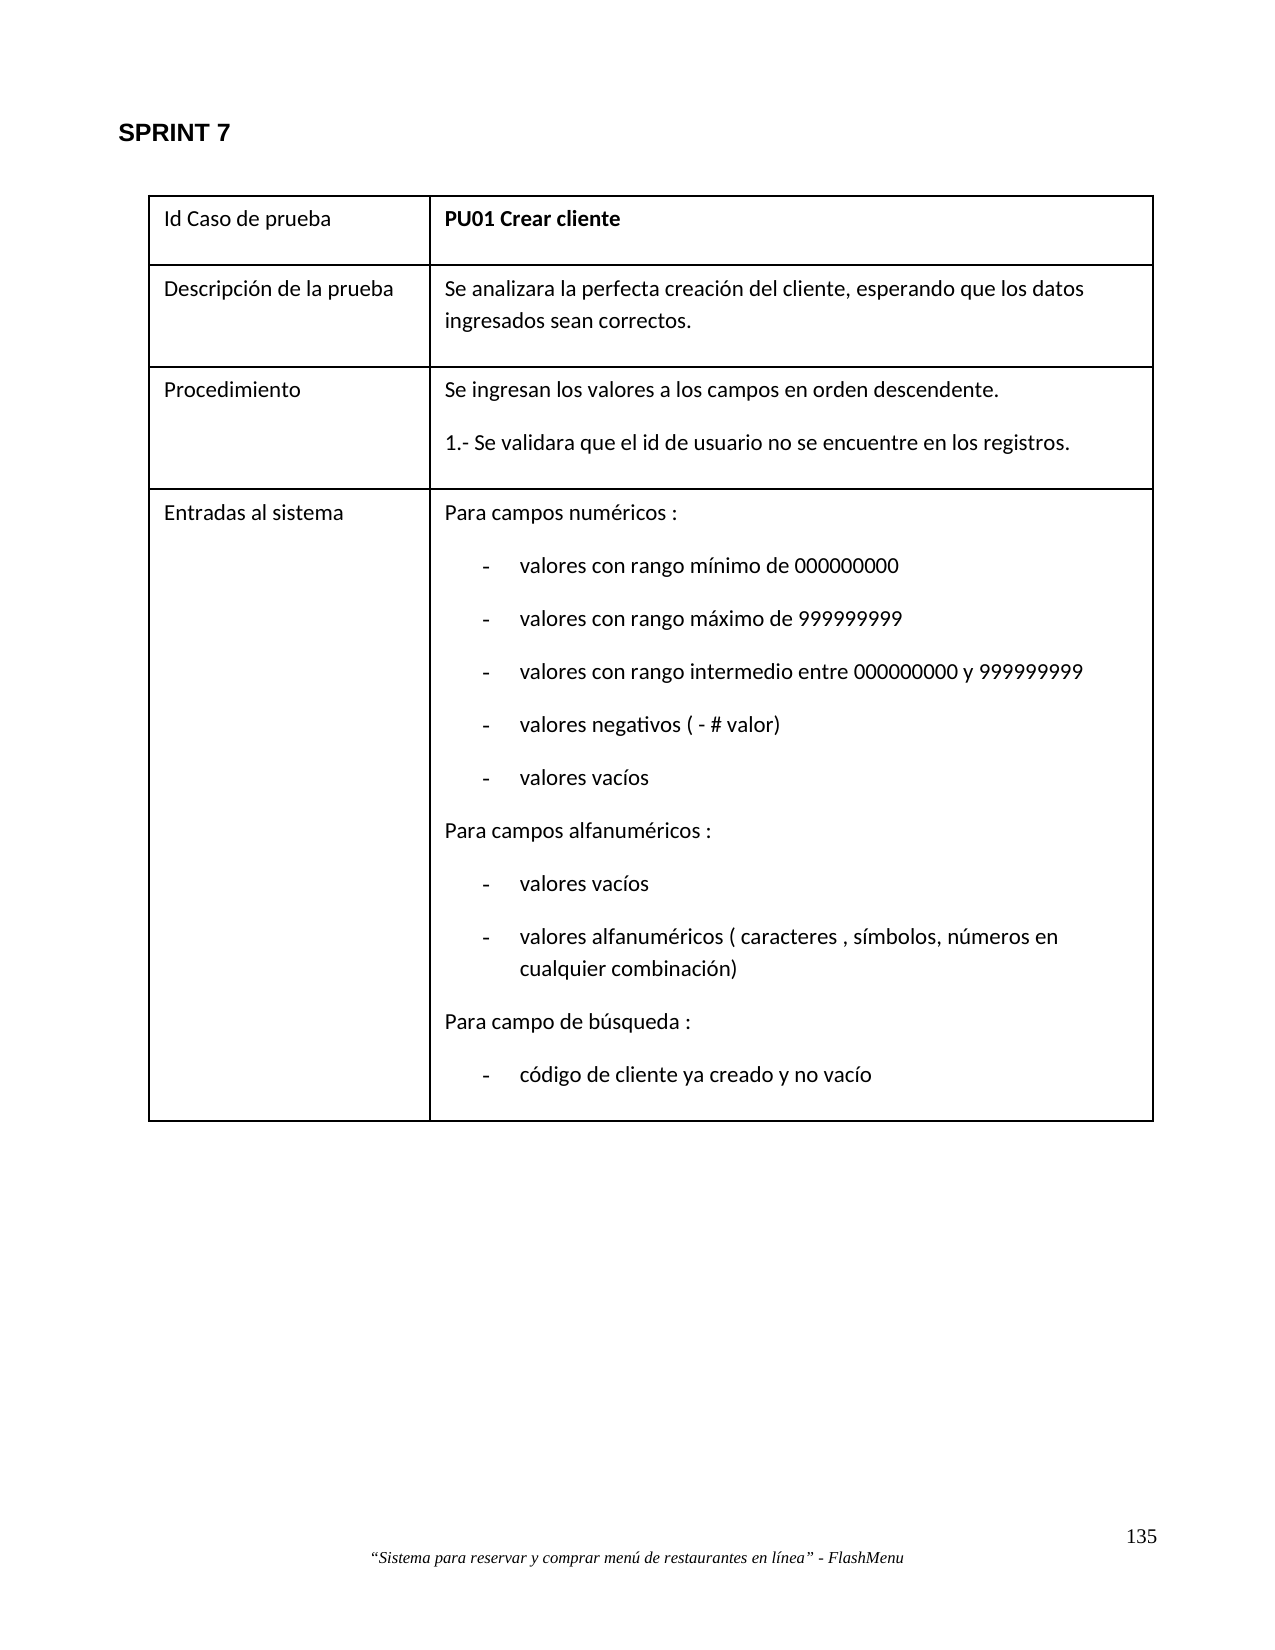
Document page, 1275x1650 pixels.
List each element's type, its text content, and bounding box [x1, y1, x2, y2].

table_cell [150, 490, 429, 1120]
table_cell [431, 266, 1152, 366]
subtitle SPRINT 7 [118, 118, 1157, 147]
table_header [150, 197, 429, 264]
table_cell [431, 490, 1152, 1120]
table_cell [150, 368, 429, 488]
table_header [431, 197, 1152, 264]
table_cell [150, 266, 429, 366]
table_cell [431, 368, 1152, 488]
